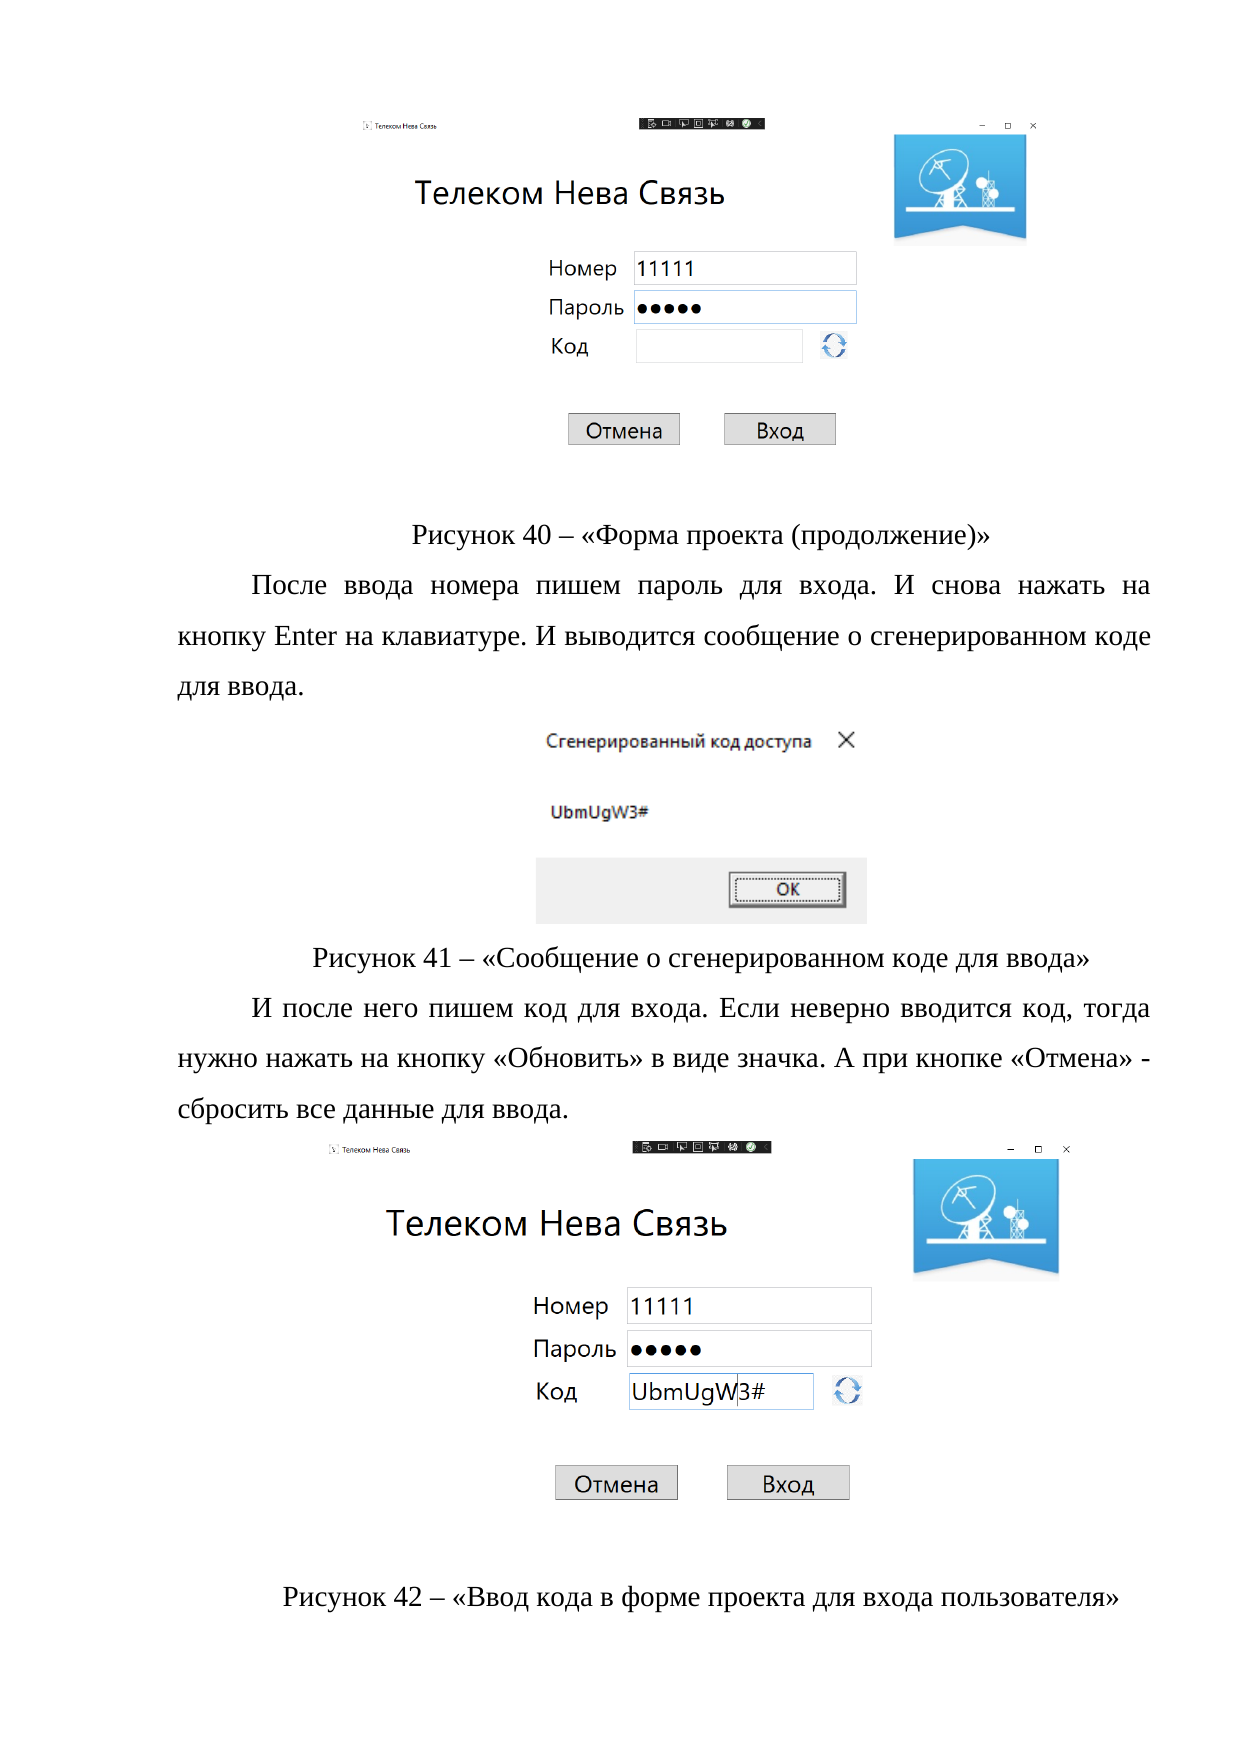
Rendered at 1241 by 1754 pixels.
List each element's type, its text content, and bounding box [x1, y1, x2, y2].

text После ввода номера пишем пароль для входа. И снова нажать на кнопку Enter на клавиатуре. И выводится сообщение о сгенерированном коде для ввода. [177, 567, 1152, 702]
text Рисунок 41 – «Сообщение о сгенерированном коде для ввода» [177, 940, 1152, 973]
text Рисунок 42 – «Ввод кода в форме проекта для входа пользователя» [177, 1579, 1152, 1612]
picture [359, 118, 1044, 501]
text Рисунок 40 – «Форма проекта (продолжение)» [177, 517, 1152, 551]
picture [535, 718, 867, 924]
picture [324, 1141, 1078, 1562]
text И после него пишем код для входа. Если неверно вводится код, тогда нужно нажать на кнопку «Обновить» в виде значка. А при кнопке «Отмена» - сбросить все данные для ввода. [177, 990, 1152, 1124]
